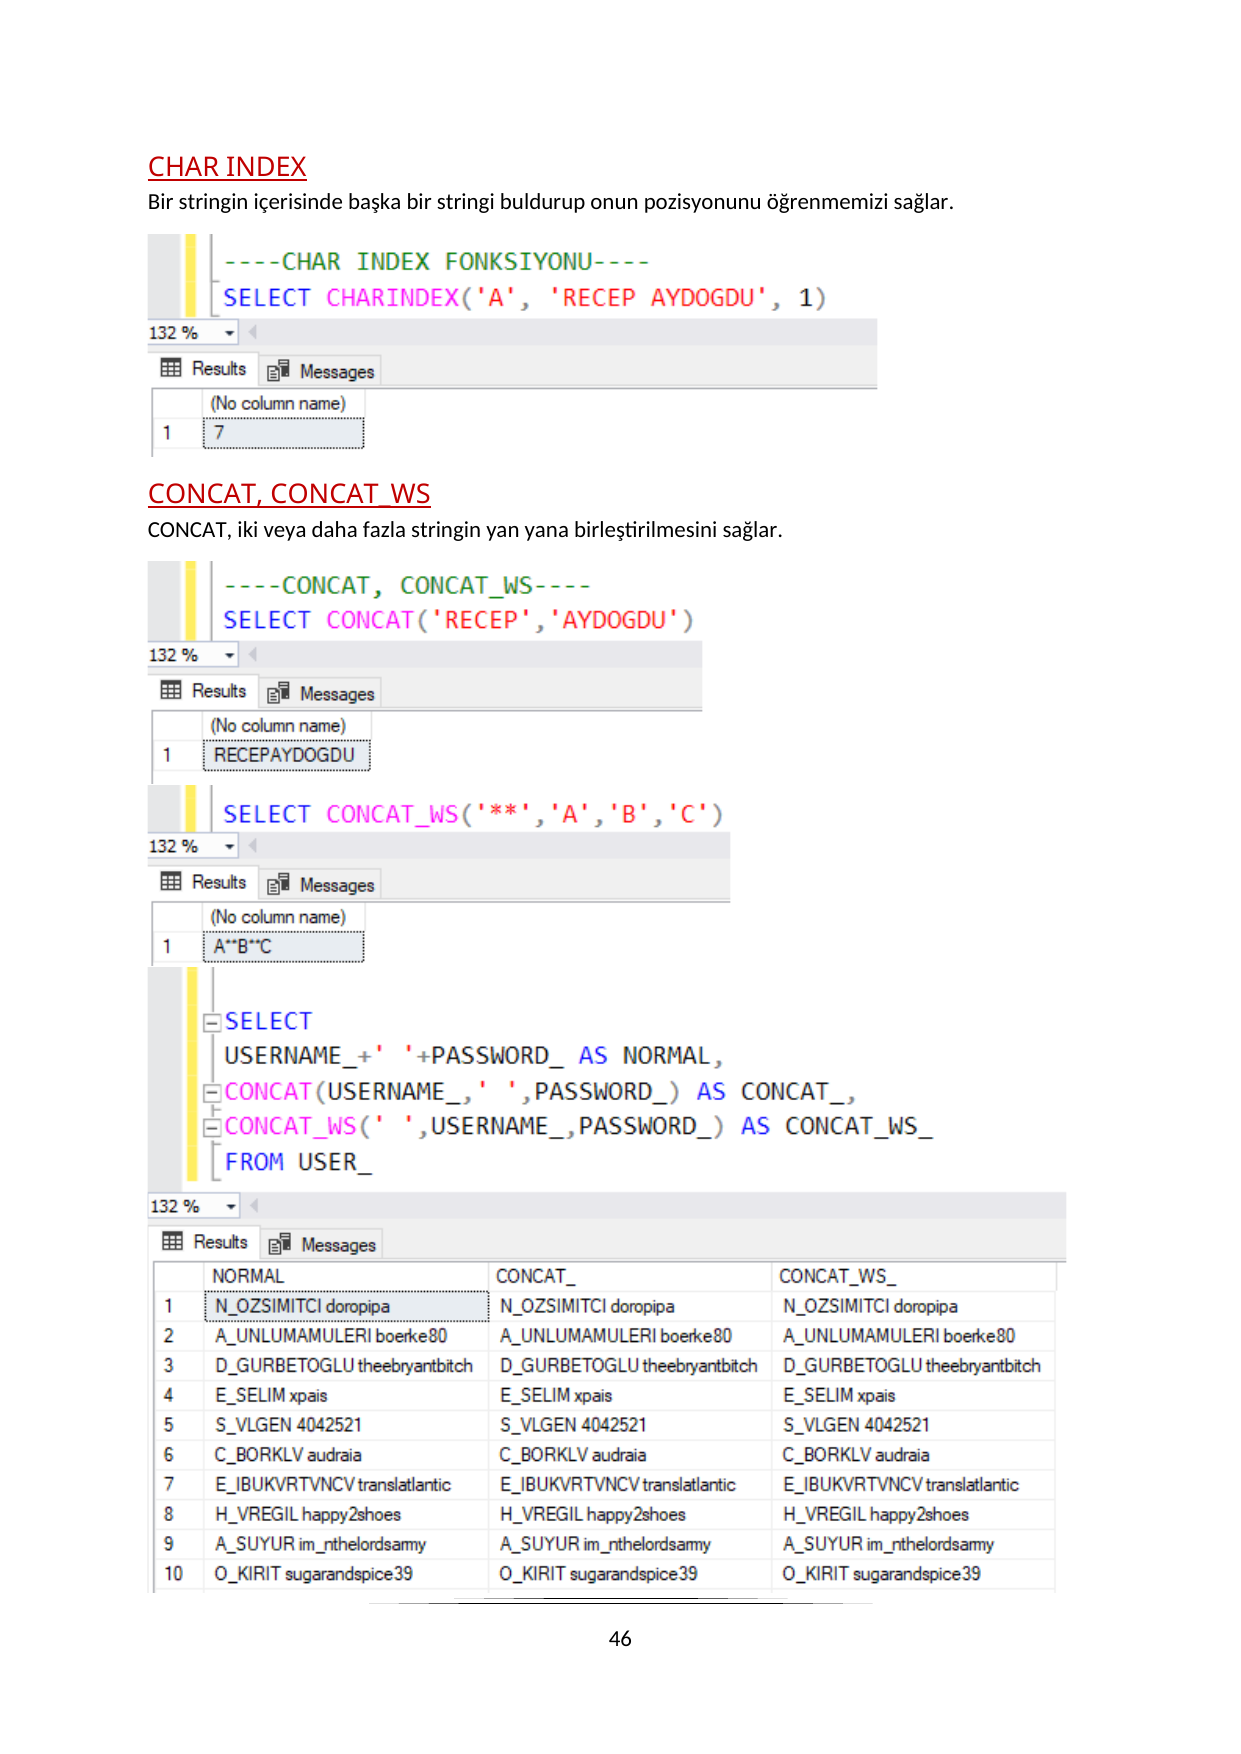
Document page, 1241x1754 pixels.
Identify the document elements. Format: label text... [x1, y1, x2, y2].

picture [147, 785, 731, 966]
subtitle CHAR INDEX [148, 148, 1093, 184]
picture [147, 967, 1067, 1593]
picture [147, 561, 703, 784]
subtitle CONCAT, CONCAT_WS [148, 475, 1093, 512]
text CONCAT, iki veya daha fazla stringin yan yana birleştirilmesini sağlar. [148, 515, 1093, 543]
text Bir stringin içerisinde başka bir stringi buldurup onun pozisyonunu öğrenmemizi sağlar. [148, 187, 1093, 215]
picture [147, 234, 878, 457]
